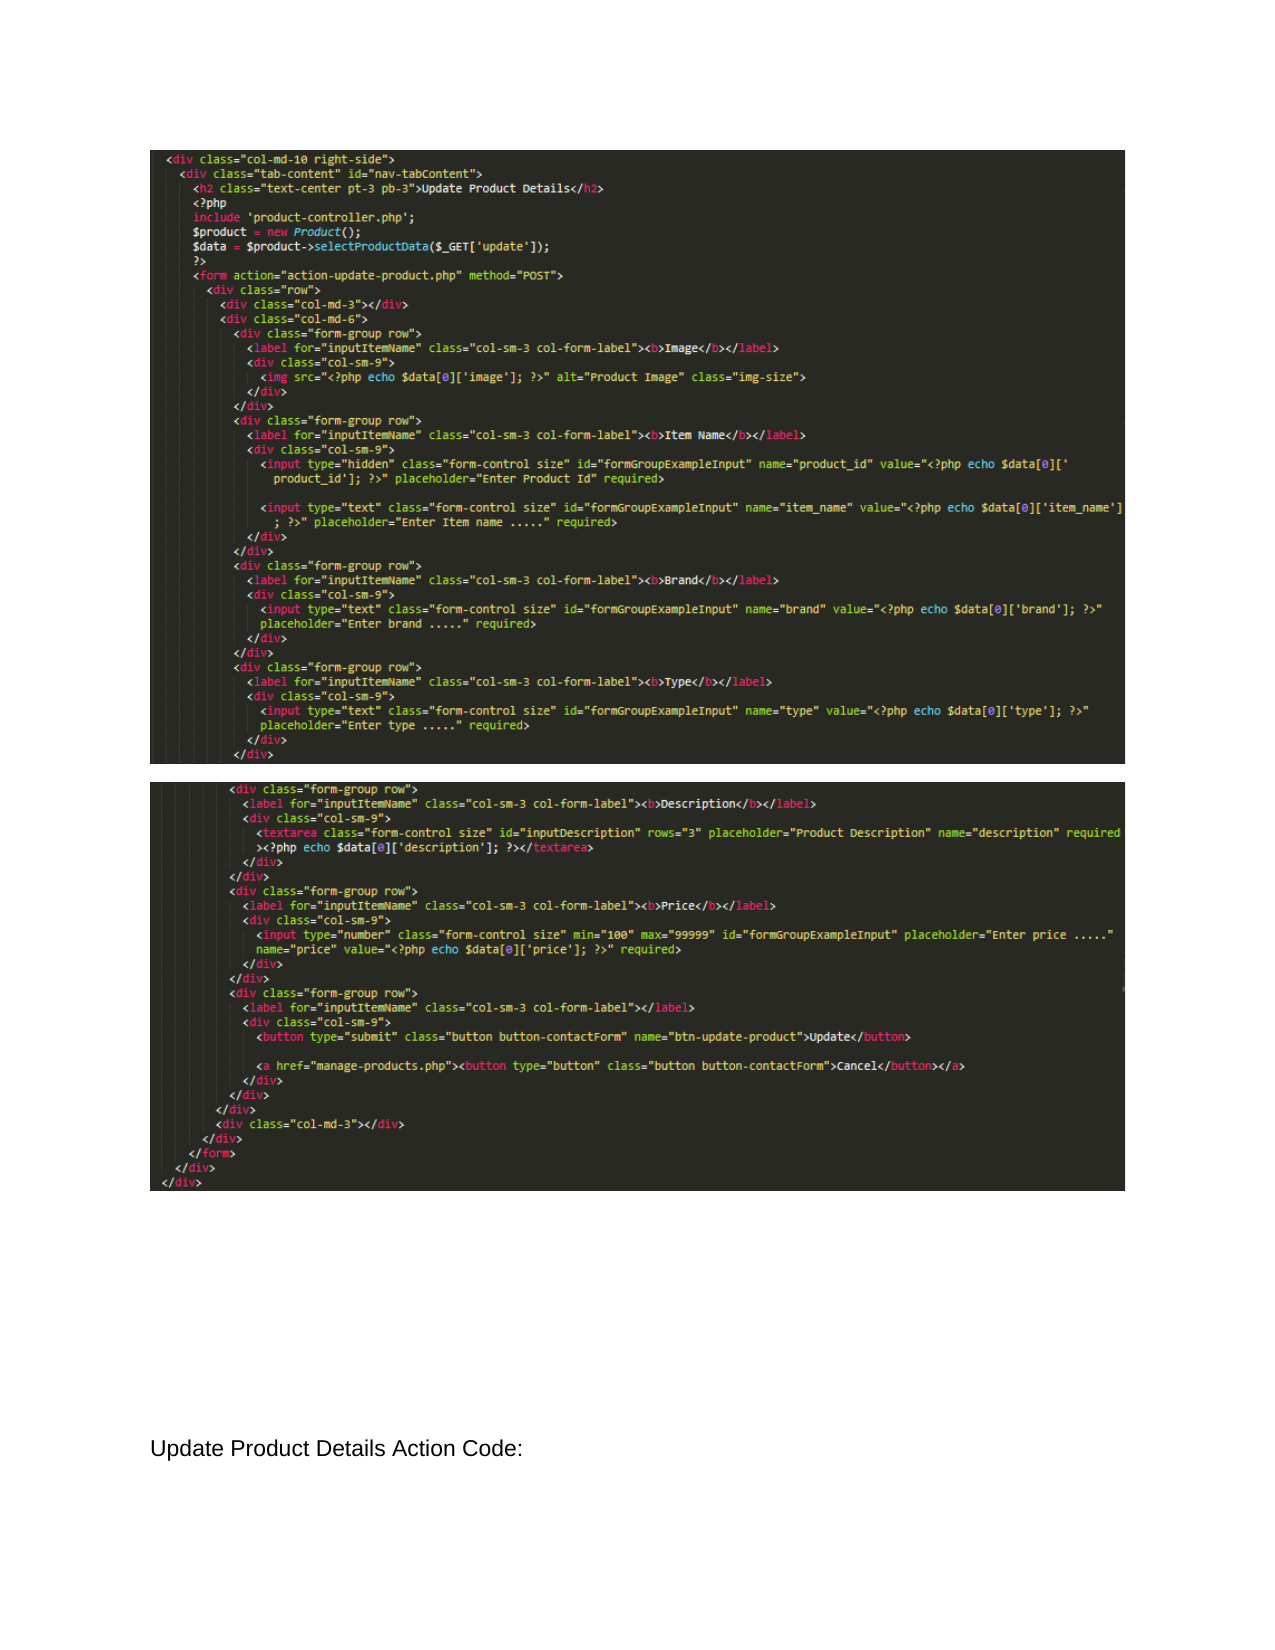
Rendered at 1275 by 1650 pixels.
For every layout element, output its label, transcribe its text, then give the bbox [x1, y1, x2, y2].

picture [150, 782, 1125, 1191]
picture [150, 150, 1125, 764]
text Update Product Details Action Code: [150, 1434, 1125, 1461]
